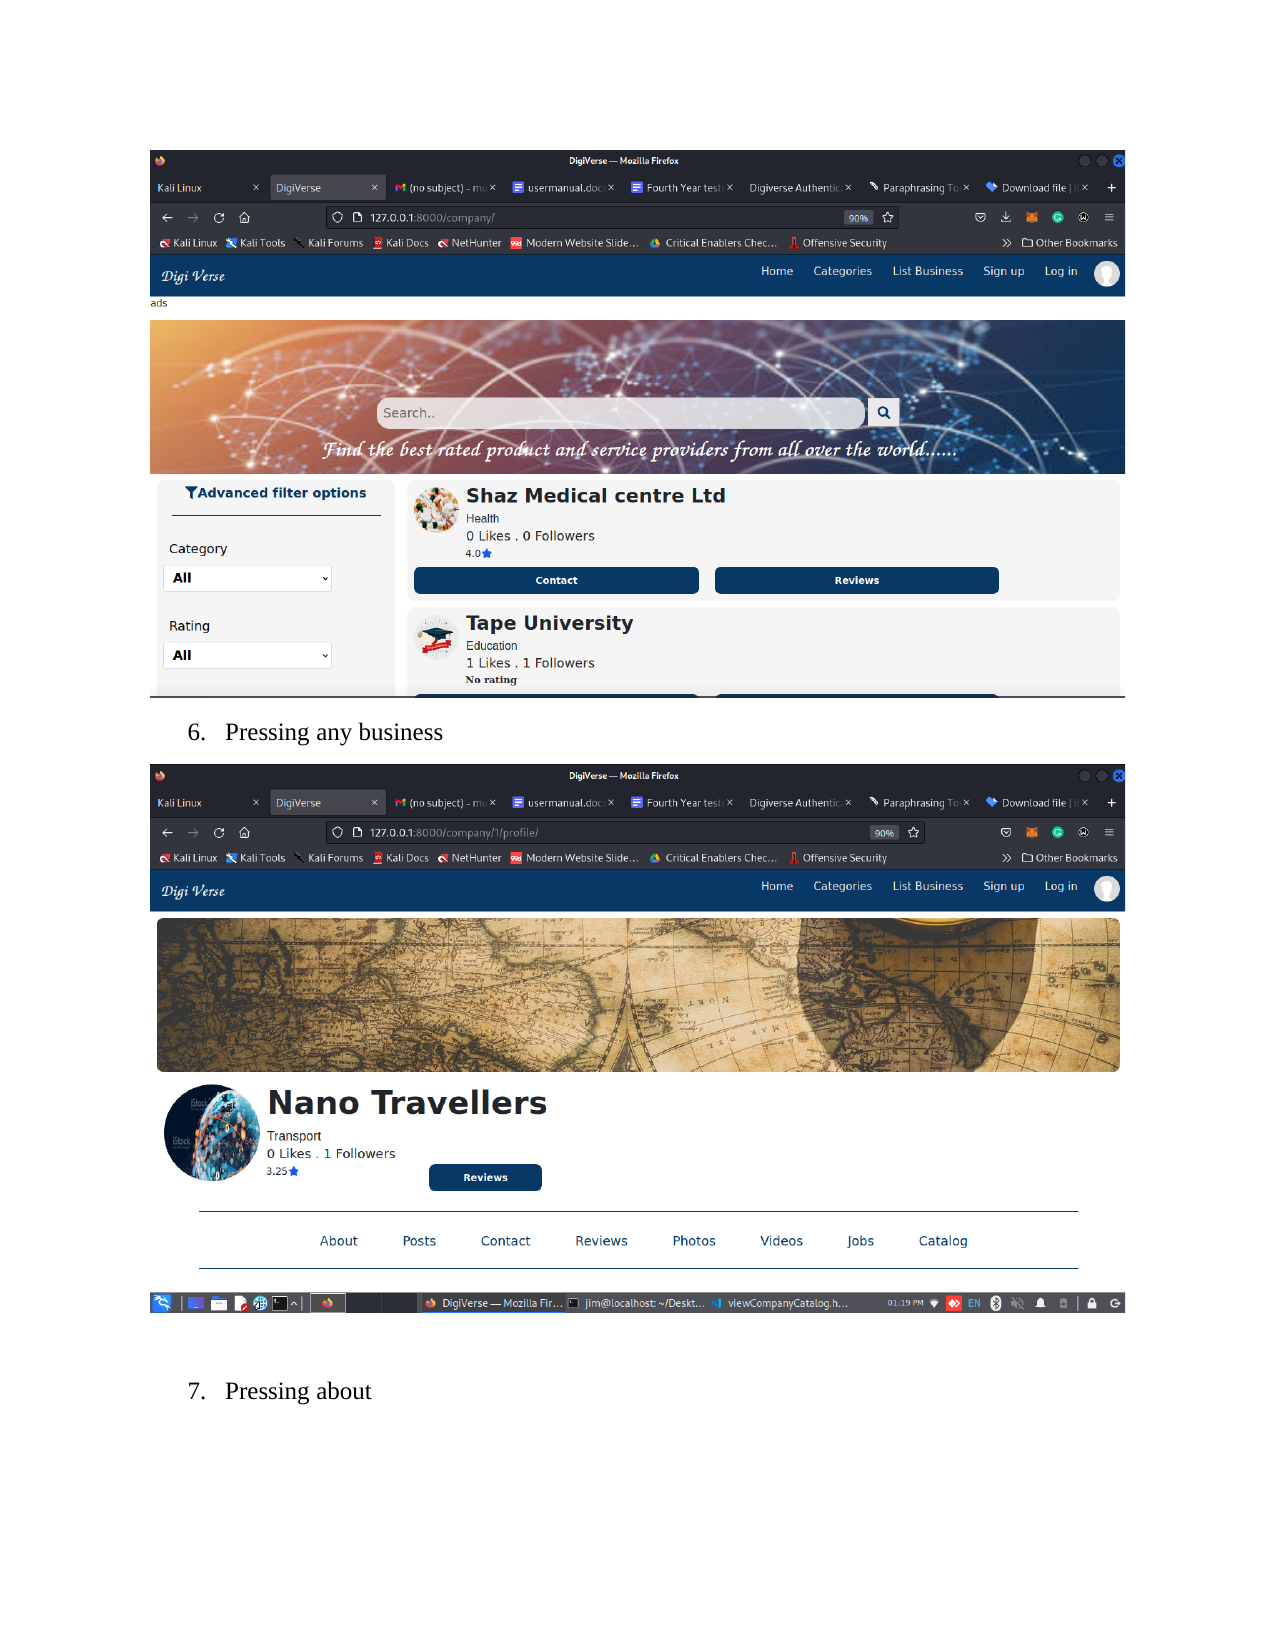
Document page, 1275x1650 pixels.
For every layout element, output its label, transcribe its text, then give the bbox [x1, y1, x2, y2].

list Pressing any business [187, 717, 1125, 746]
picture [150, 764, 1125, 1313]
picture [150, 150, 1125, 698]
list Pressing about [187, 1376, 1125, 1405]
